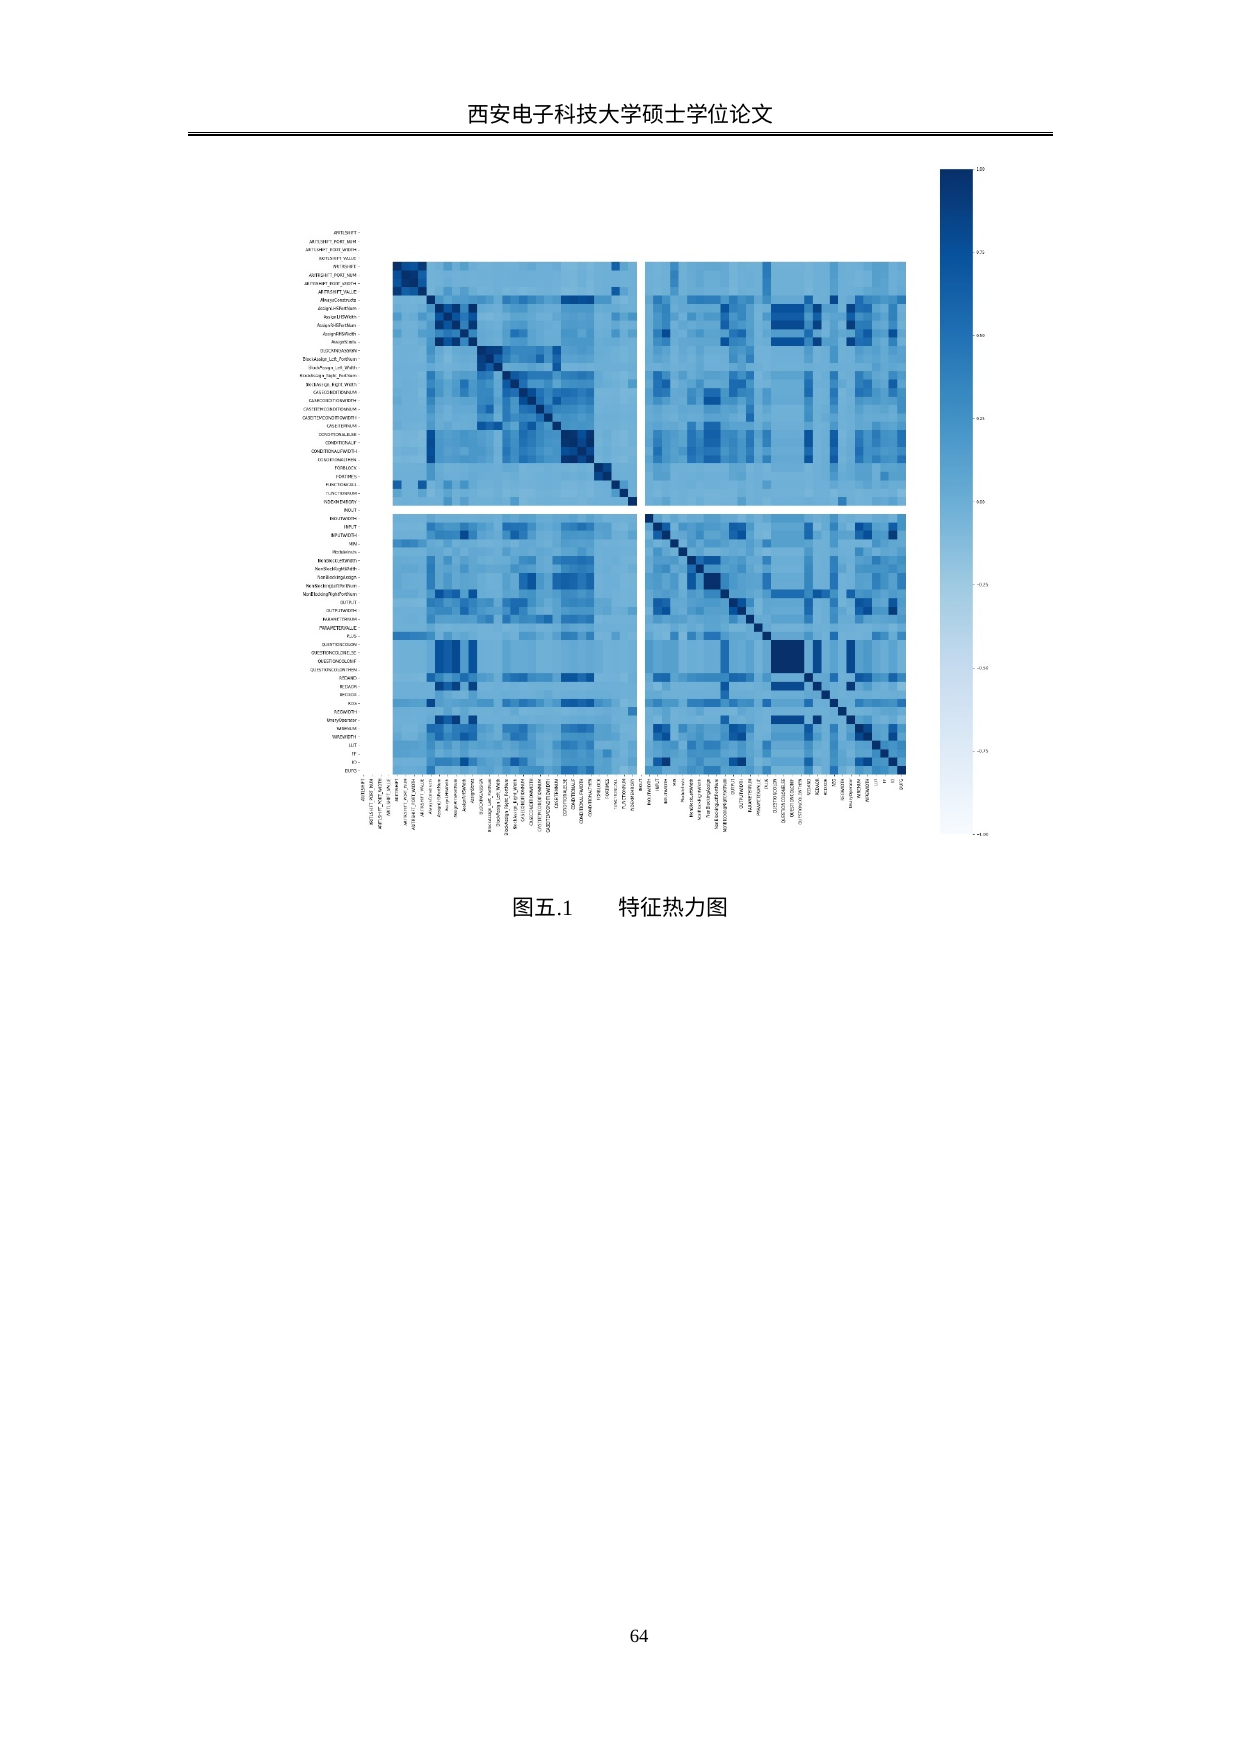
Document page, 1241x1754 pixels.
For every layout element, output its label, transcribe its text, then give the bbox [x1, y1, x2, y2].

text 特征热力图 [187, 889, 1053, 922]
picture [282, 162, 1008, 849]
